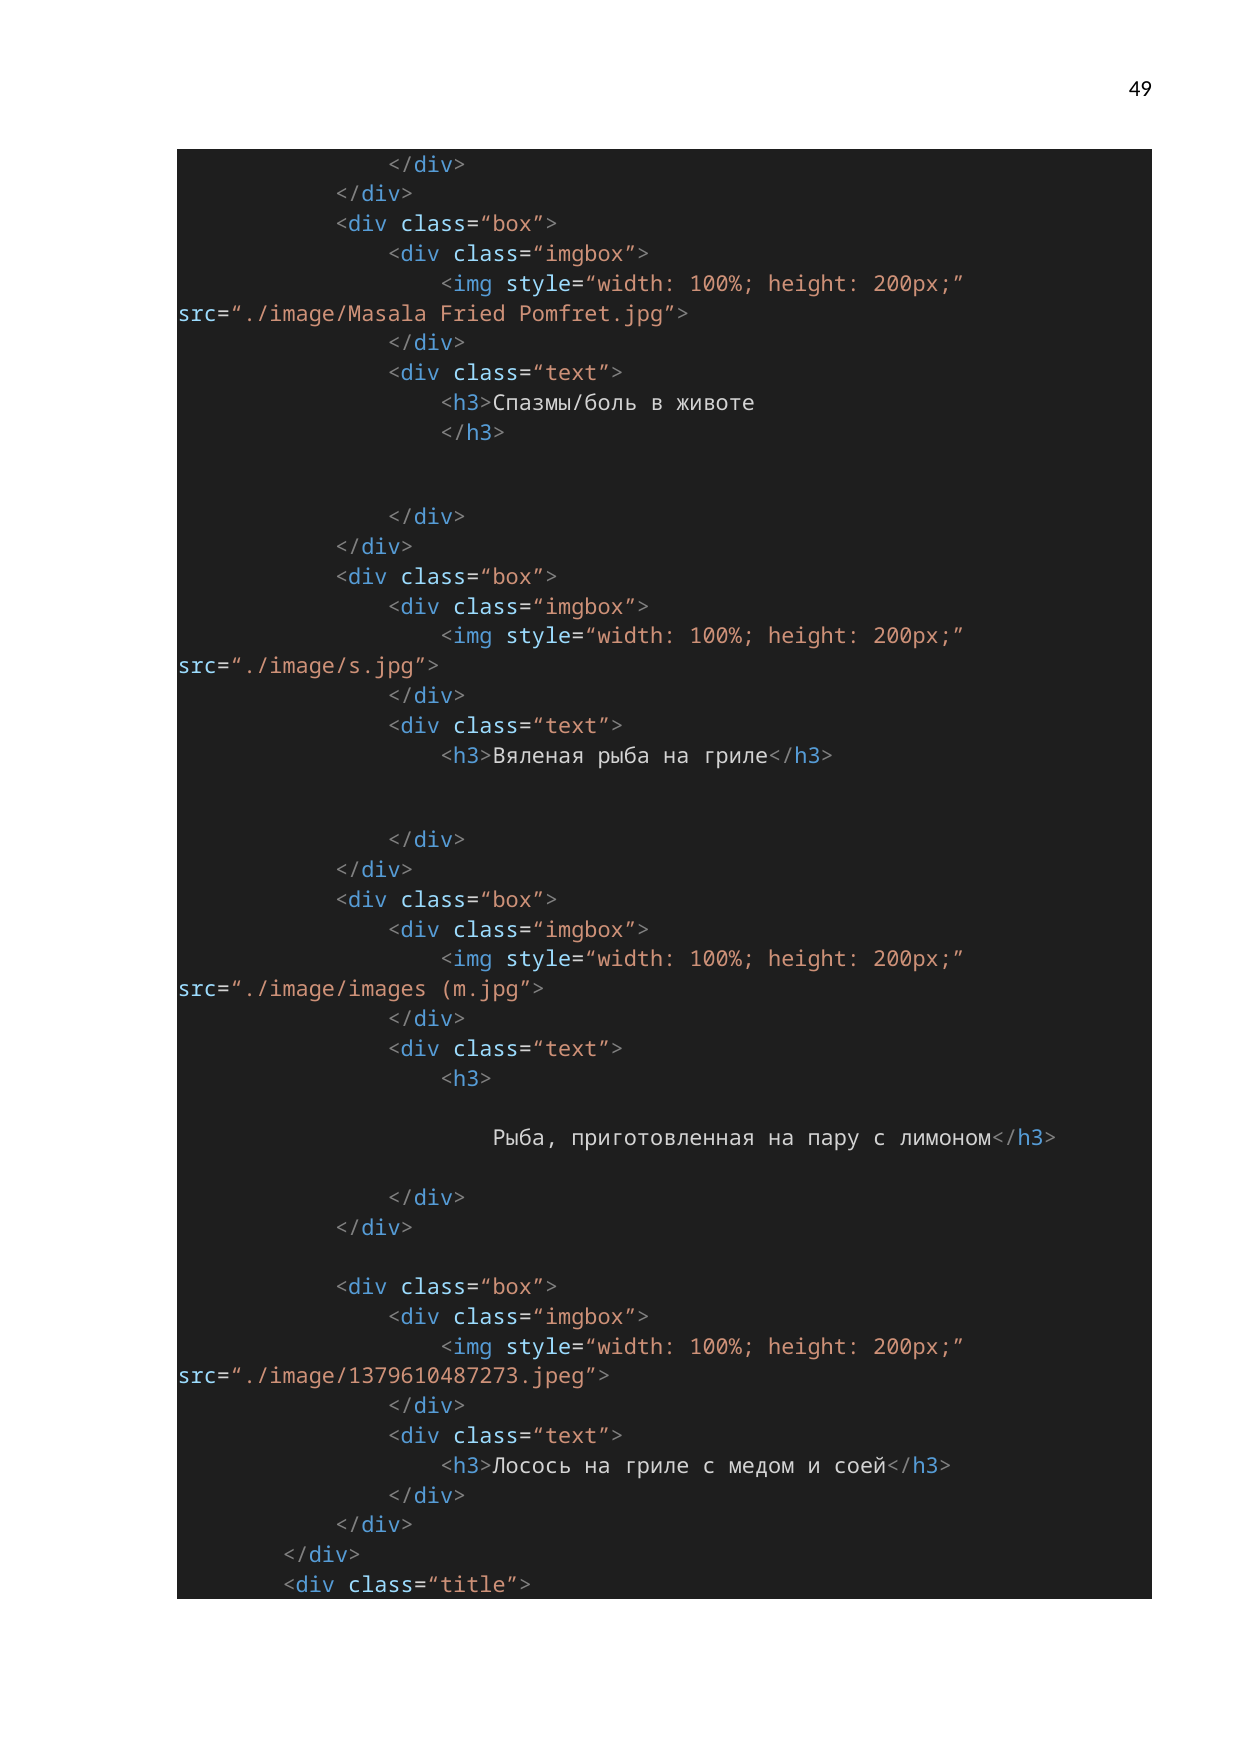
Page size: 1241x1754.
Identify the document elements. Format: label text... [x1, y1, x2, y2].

text </div> [177, 1390, 1152, 1420]
text <div class=“imgbox”> [177, 591, 1152, 621]
text </div> [177, 824, 1152, 854]
text </div> [177, 1539, 1152, 1569]
text <div class=“box”> [177, 561, 1152, 591]
text <h3>Лосось на гриле с медом и соей</h3> [177, 1450, 1152, 1480]
text <div class=“text”> [177, 357, 1152, 387]
text <h3>Вяленая рыба на гриле</h3> [177, 740, 1152, 769]
text <img style=“width: 100%; height: 200px;” src=“./image/Masala Fried Pomfret.jpg”> [177, 268, 1152, 327]
text <div class=“text”> [177, 710, 1152, 740]
text </div> [177, 680, 1152, 710]
text <div class=“imgbox”> [177, 238, 1152, 268]
text <img style=“width: 100%; height: 200px;” src=“./image/s.jpg”> [177, 621, 1152, 680]
text </div> [177, 149, 1152, 178]
text <div class=“text”> [177, 1033, 1152, 1063]
text </div> [177, 854, 1152, 884]
text <div class=“imgbox”> [177, 1301, 1152, 1331]
text </div> [177, 1480, 1152, 1509]
text </div> [177, 327, 1152, 357]
text </div> [177, 1509, 1152, 1539]
text <div class=“box”> [177, 884, 1152, 914]
text </div> [177, 531, 1152, 561]
text </div> [177, 1212, 1152, 1241]
text <div class=“title”> [177, 1569, 1152, 1599]
text <img style=“width: 100%; height: 200px;” src=“./image/1379610487273.jpeg”> [177, 1331, 1152, 1390]
text <h3> [177, 1063, 1152, 1092]
text </h3> [177, 417, 1152, 447]
text <img style=“width: 100%; height: 200px;” src=“./image/images (m.jpg”> [177, 943, 1152, 1003]
text </div> [177, 1182, 1152, 1212]
text <h3>Спазмы/боль в животе [177, 387, 1152, 417]
text </div> [177, 1003, 1152, 1033]
text <div class=“imgbox”> [177, 914, 1152, 943]
text <div class=“box”> [177, 208, 1152, 238]
text </div> [177, 178, 1152, 208]
text </div> [177, 501, 1152, 531]
text Рыба, приготовленная на пару с лимоном</h3> [177, 1122, 1152, 1152]
text <div class=“box”> [177, 1271, 1152, 1301]
text <div class=“text”> [177, 1420, 1152, 1450]
